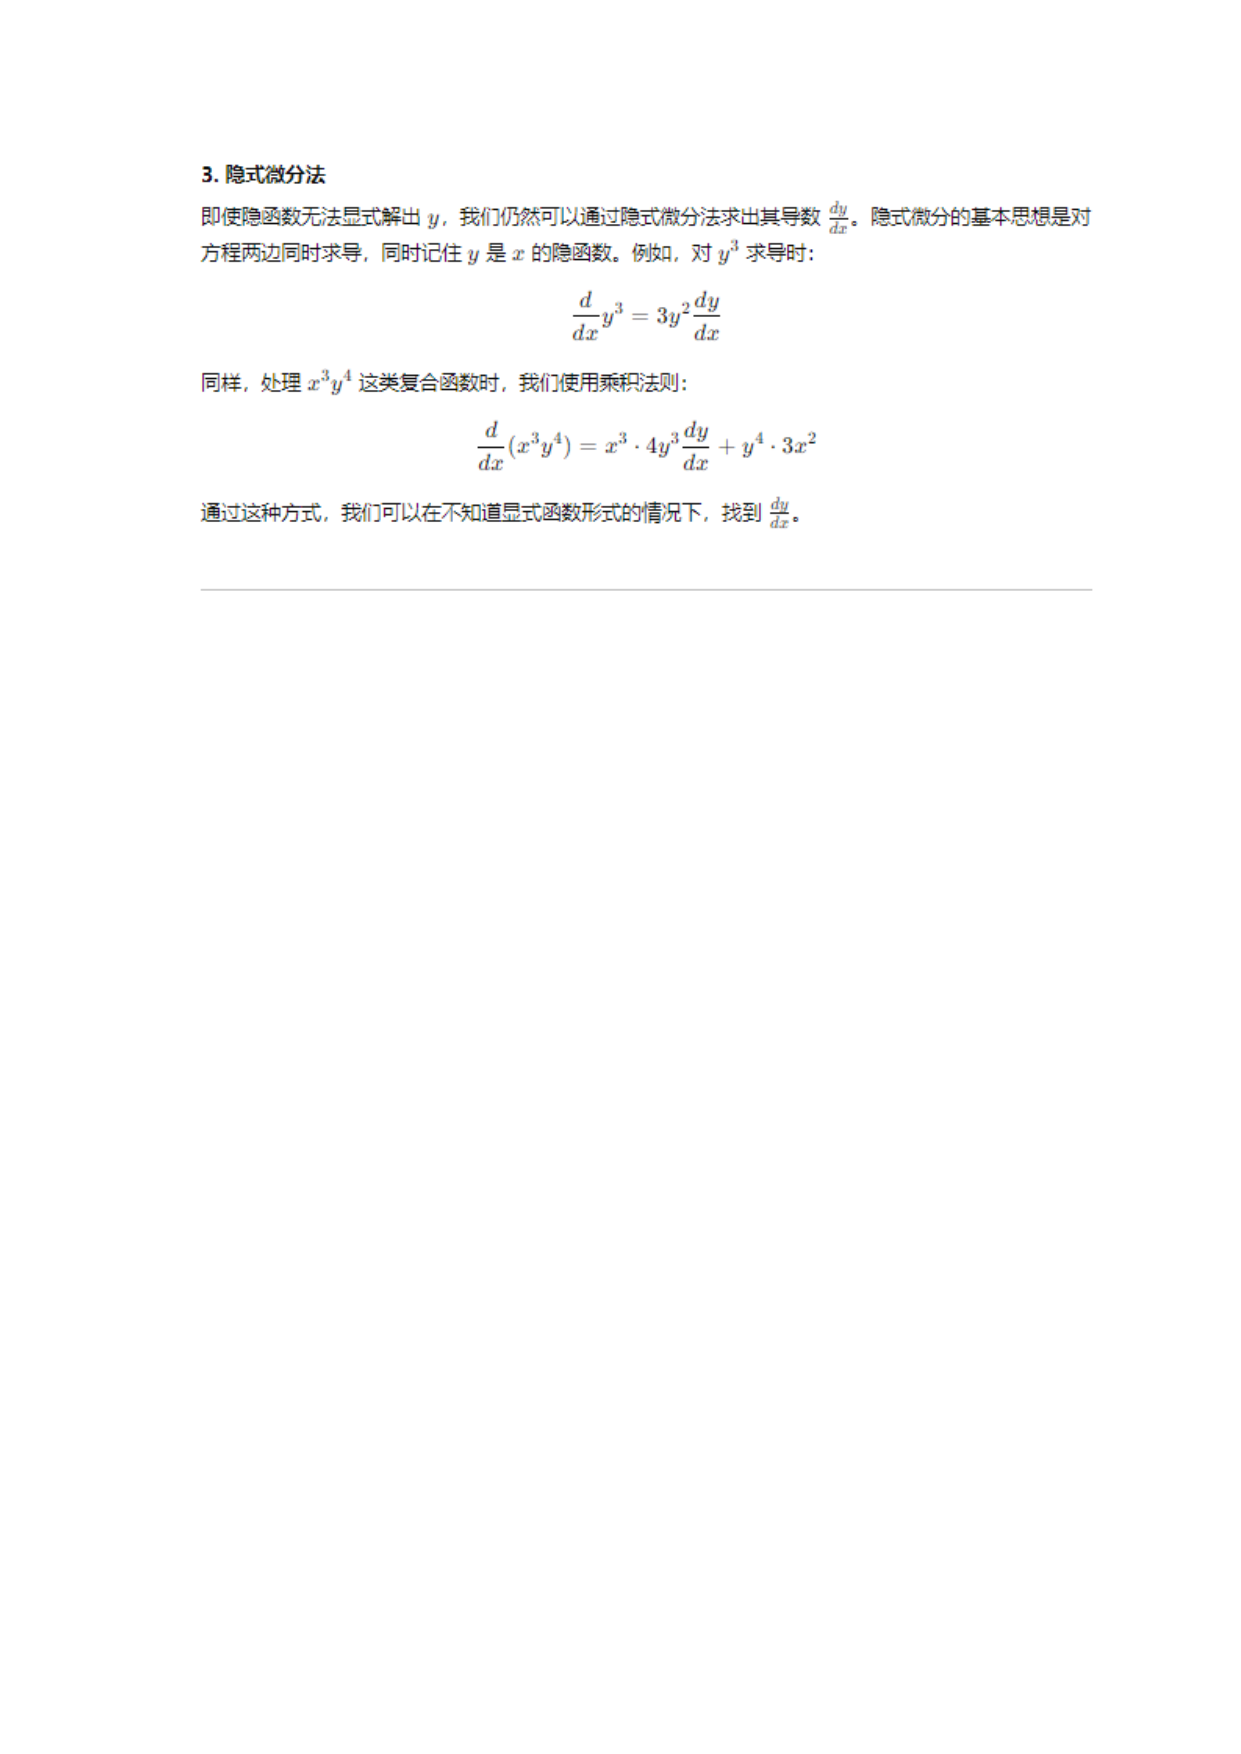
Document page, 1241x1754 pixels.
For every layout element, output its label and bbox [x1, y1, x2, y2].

picture [187, 151, 1152, 605]
